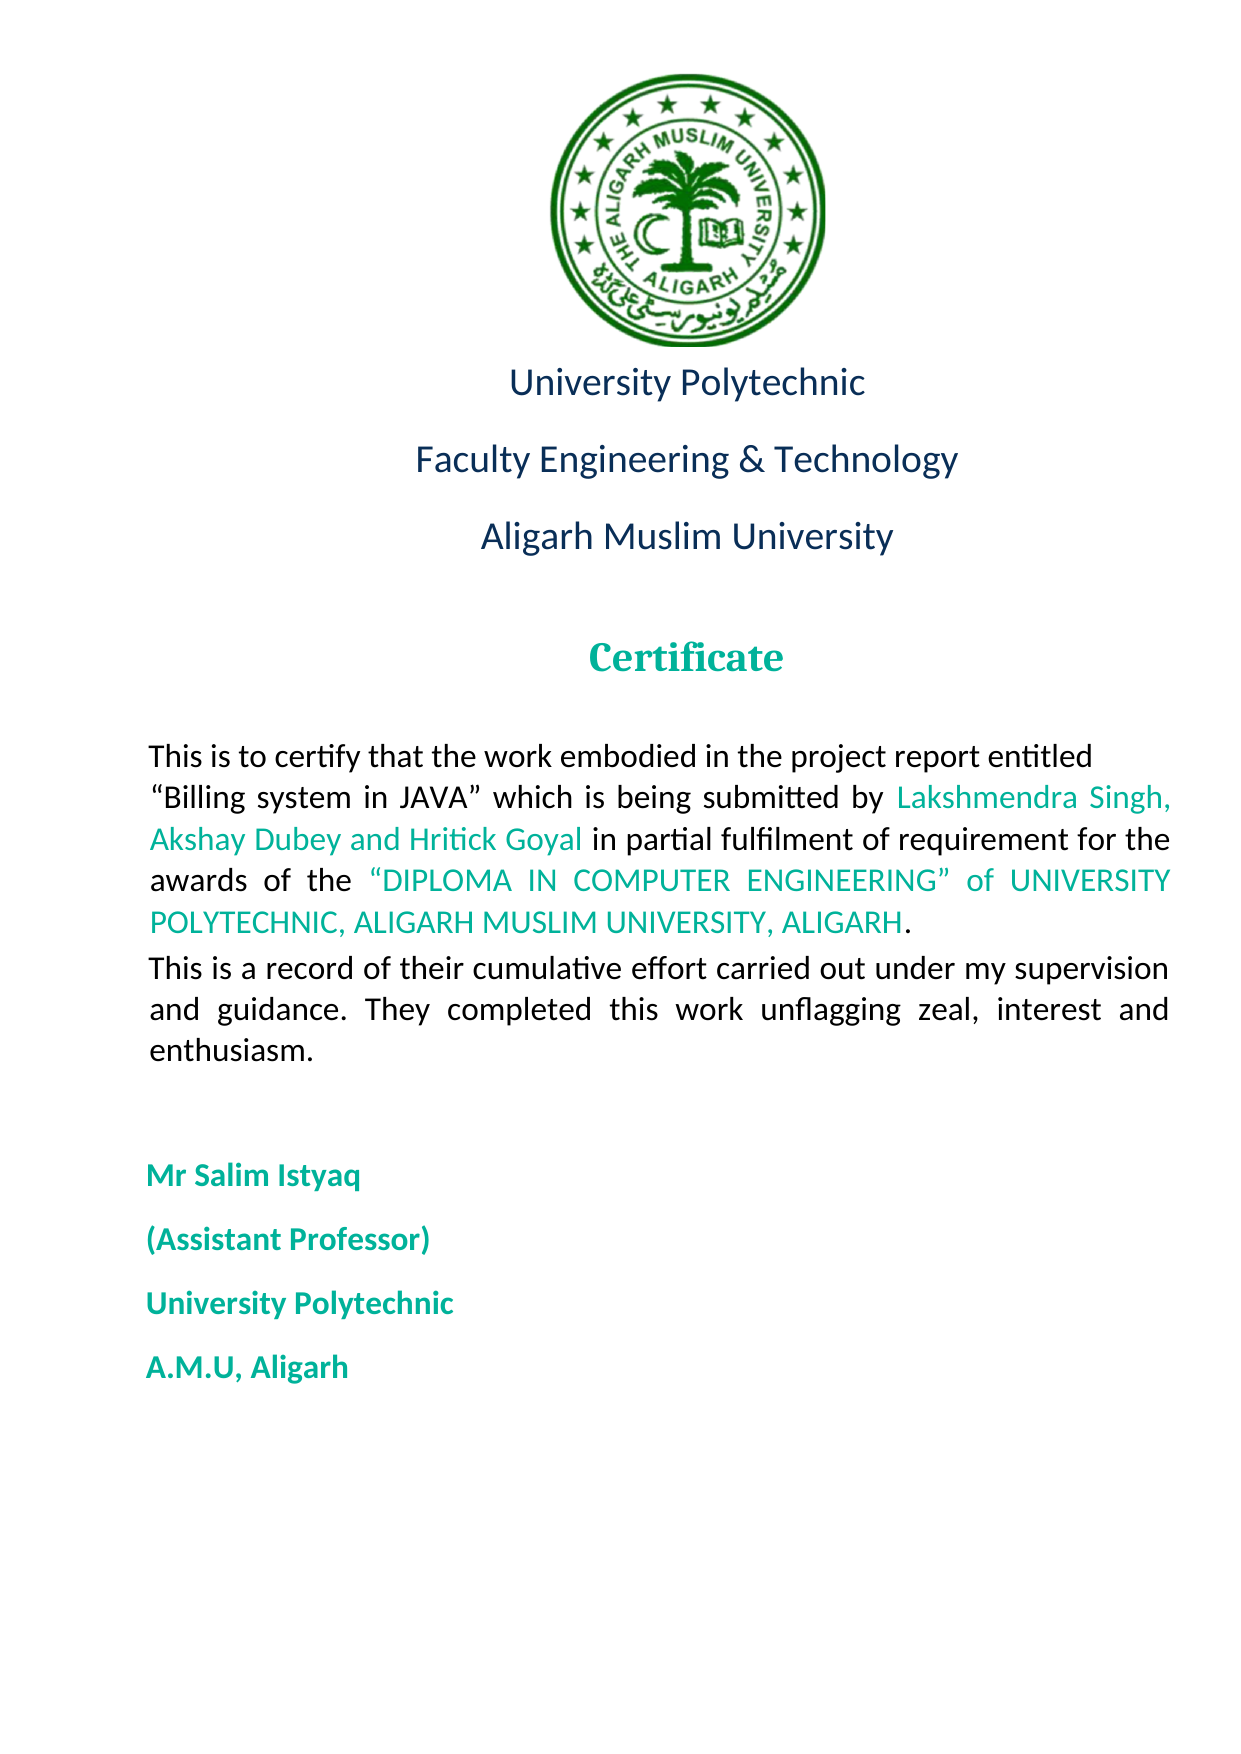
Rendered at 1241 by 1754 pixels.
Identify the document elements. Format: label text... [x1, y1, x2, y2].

text Certificate [147, 633, 1226, 681]
text Mr Salim Istyaq [146, 1154, 1227, 1195]
text Faculty Engineering & Technology [147, 434, 1227, 482]
text This is a record of their cumulative effort carried out under my supervision and guidance. They completed this work unflagging zeal, interest and enthusiasm. [148, 947, 1171, 1070]
text (Assistant Professor) [146, 1218, 1227, 1259]
text This is to certify that the work embodied in the project report entitled [148, 735, 1227, 776]
text University Polytechnic [147, 357, 1227, 405]
text Aligarh Muslim University [147, 511, 1227, 559]
picture [548, 72, 826, 347]
text A.M.U, Aligarh [146, 1346, 1227, 1387]
text University Polytechnic [146, 1282, 1227, 1323]
text “Billing system in JAVA” which is being submitted by Lakshmendra Singh, Akshay Dubey and Hritick Goyal in partial fulfilment of requirement for the awards of the “DIPLOMA IN COMPUTER ENGINEERING” of UNIVERSITY POLYTECHNIC, ALIGARH MUSLIM UNIVERSITY, ALIGARH. [149, 776, 1171, 941]
